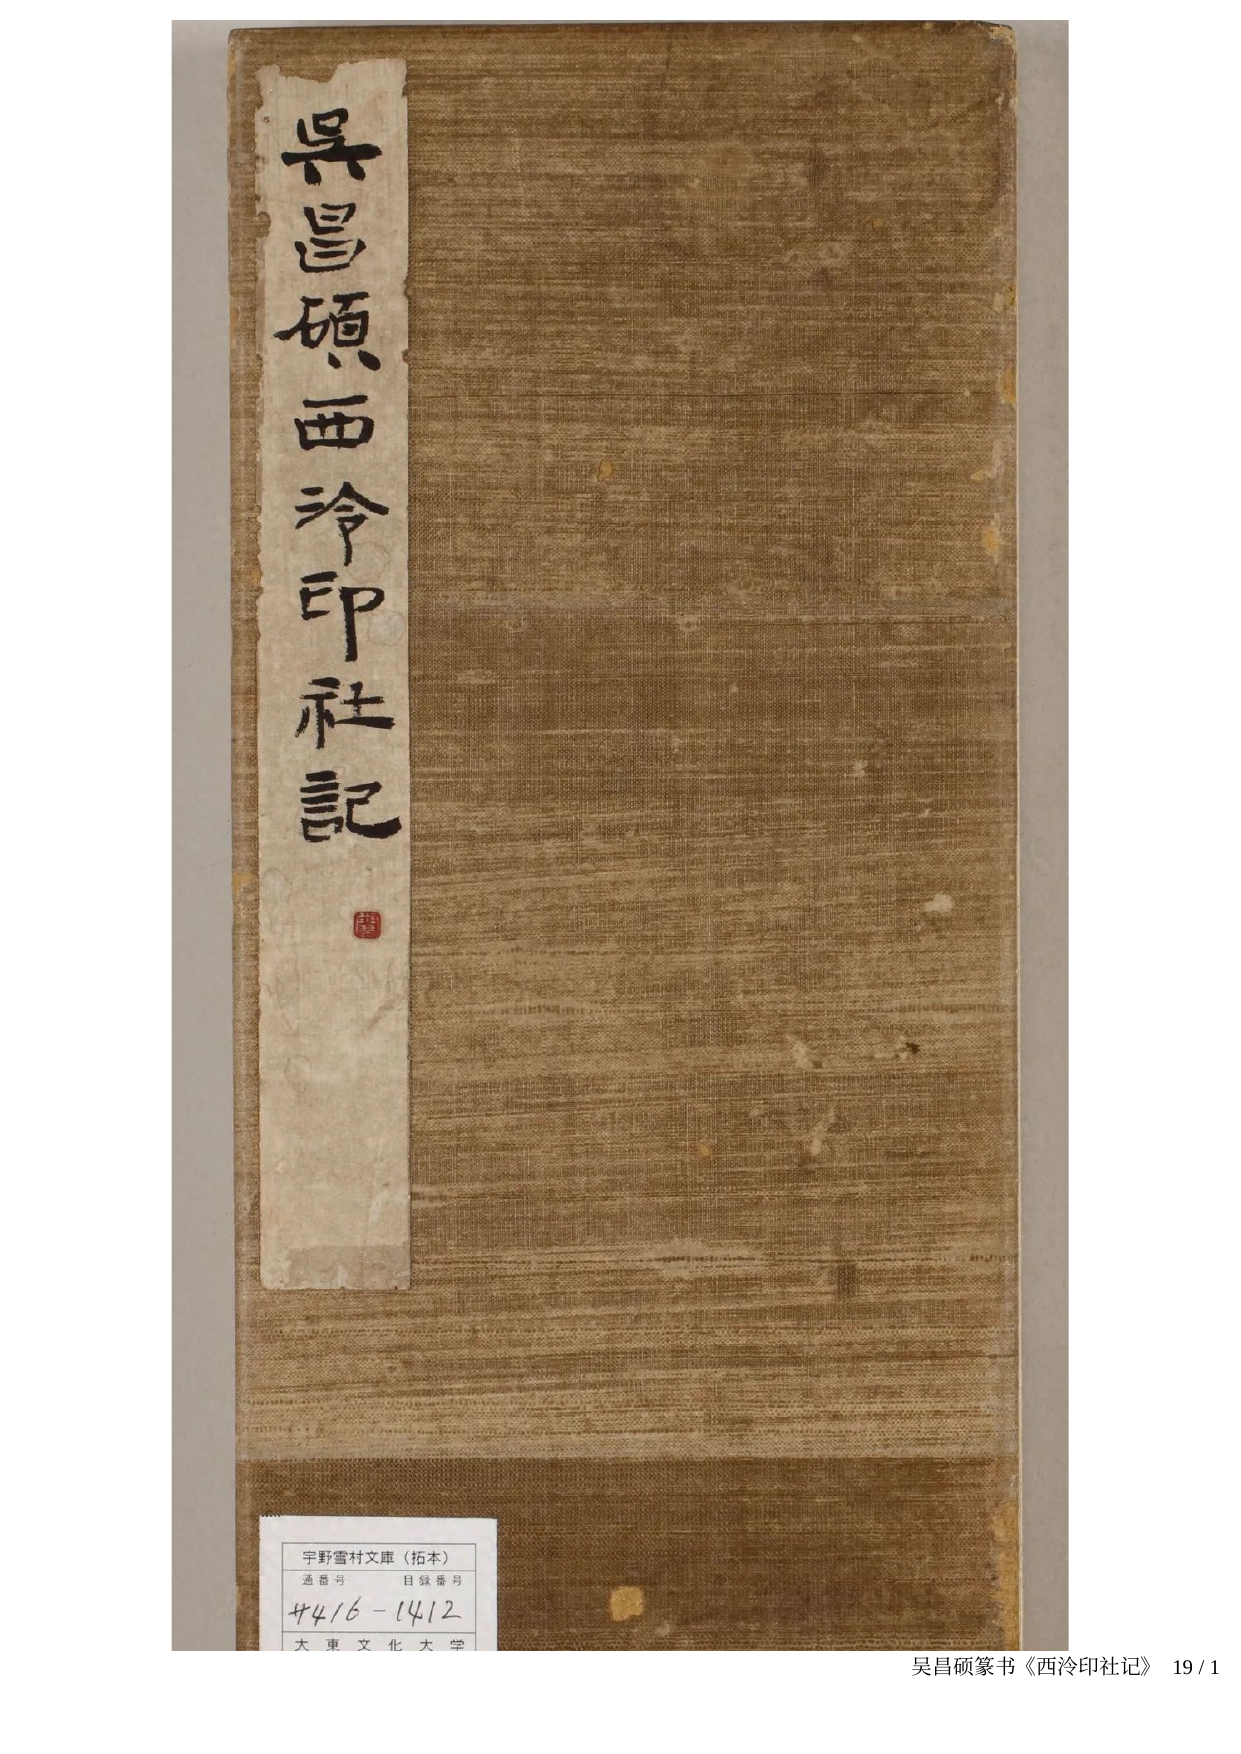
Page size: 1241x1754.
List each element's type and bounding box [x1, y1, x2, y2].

picture [171, 20, 1069, 1651]
